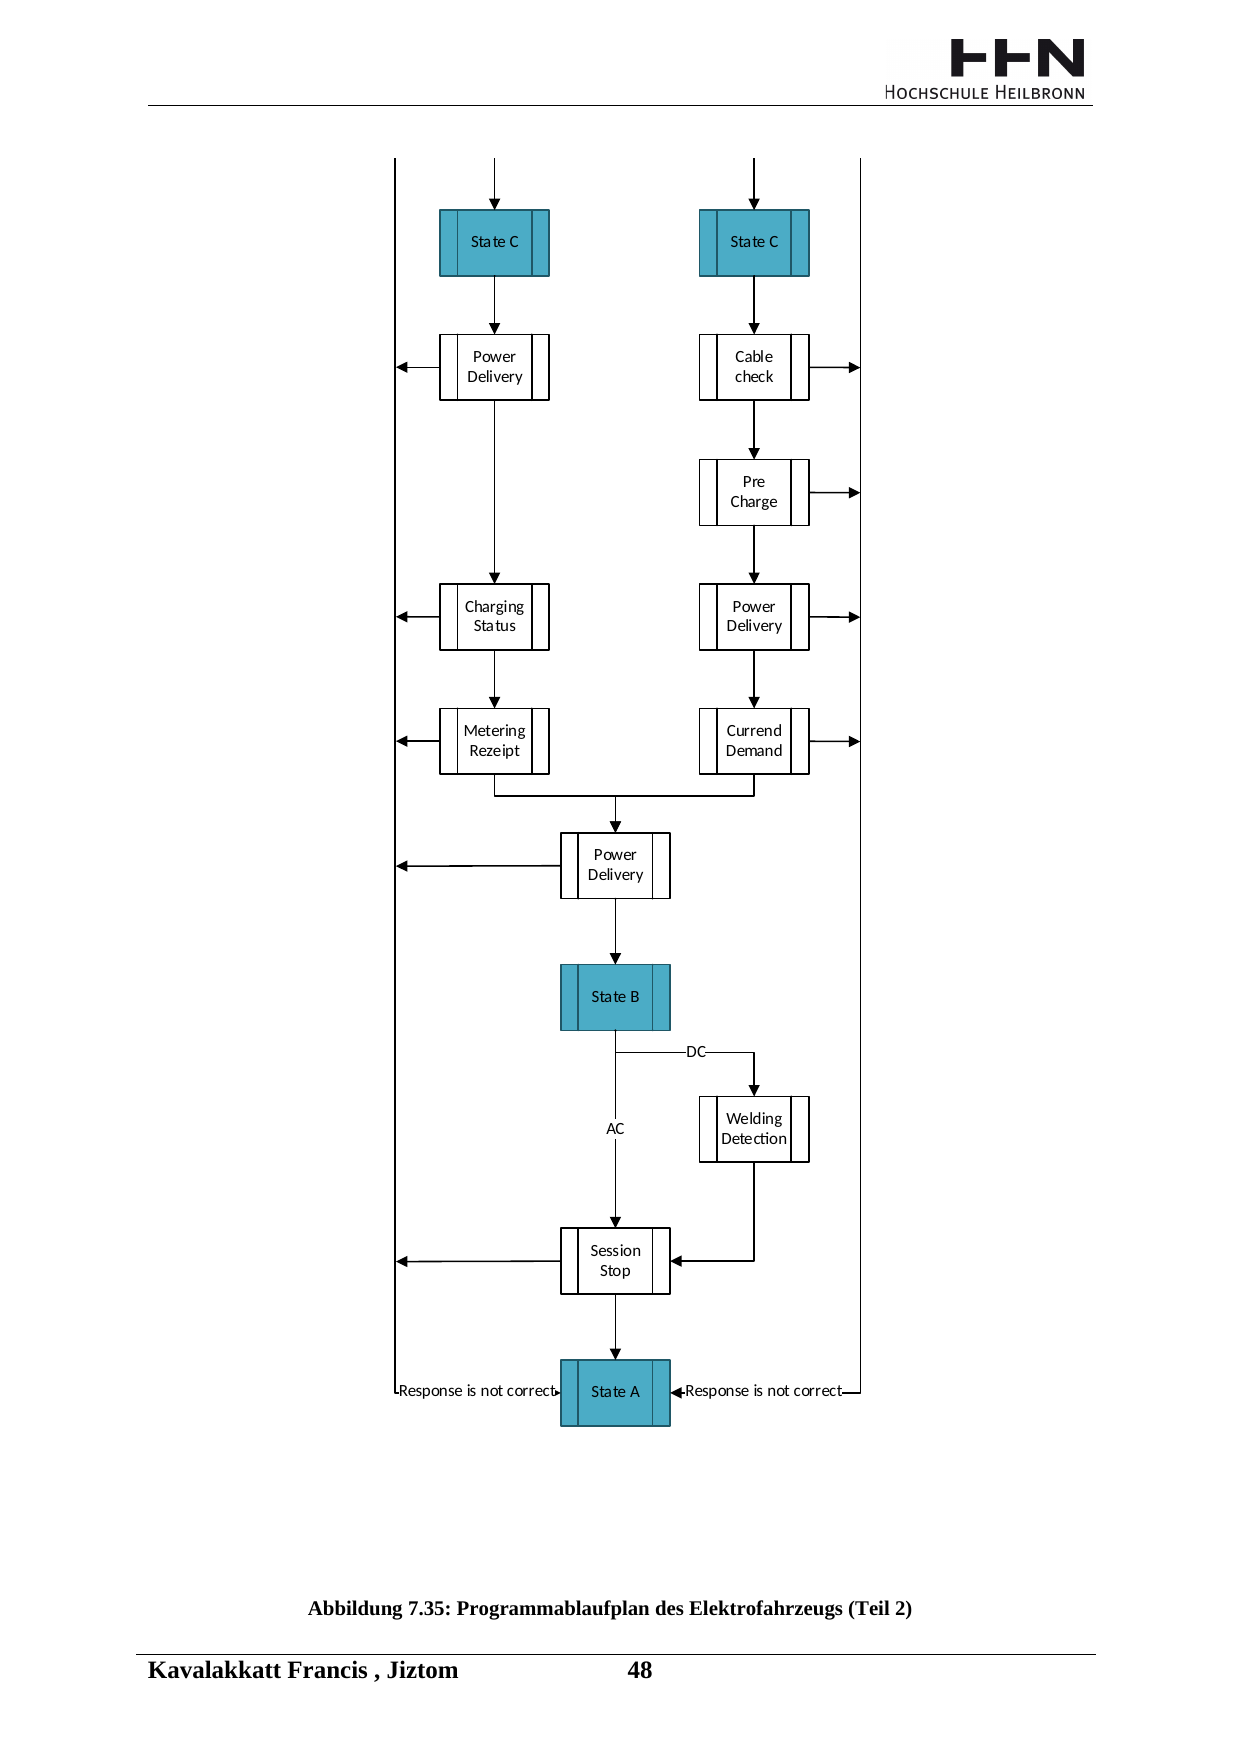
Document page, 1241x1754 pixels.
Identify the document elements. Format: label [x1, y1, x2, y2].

picture [885, 39, 1093, 105]
